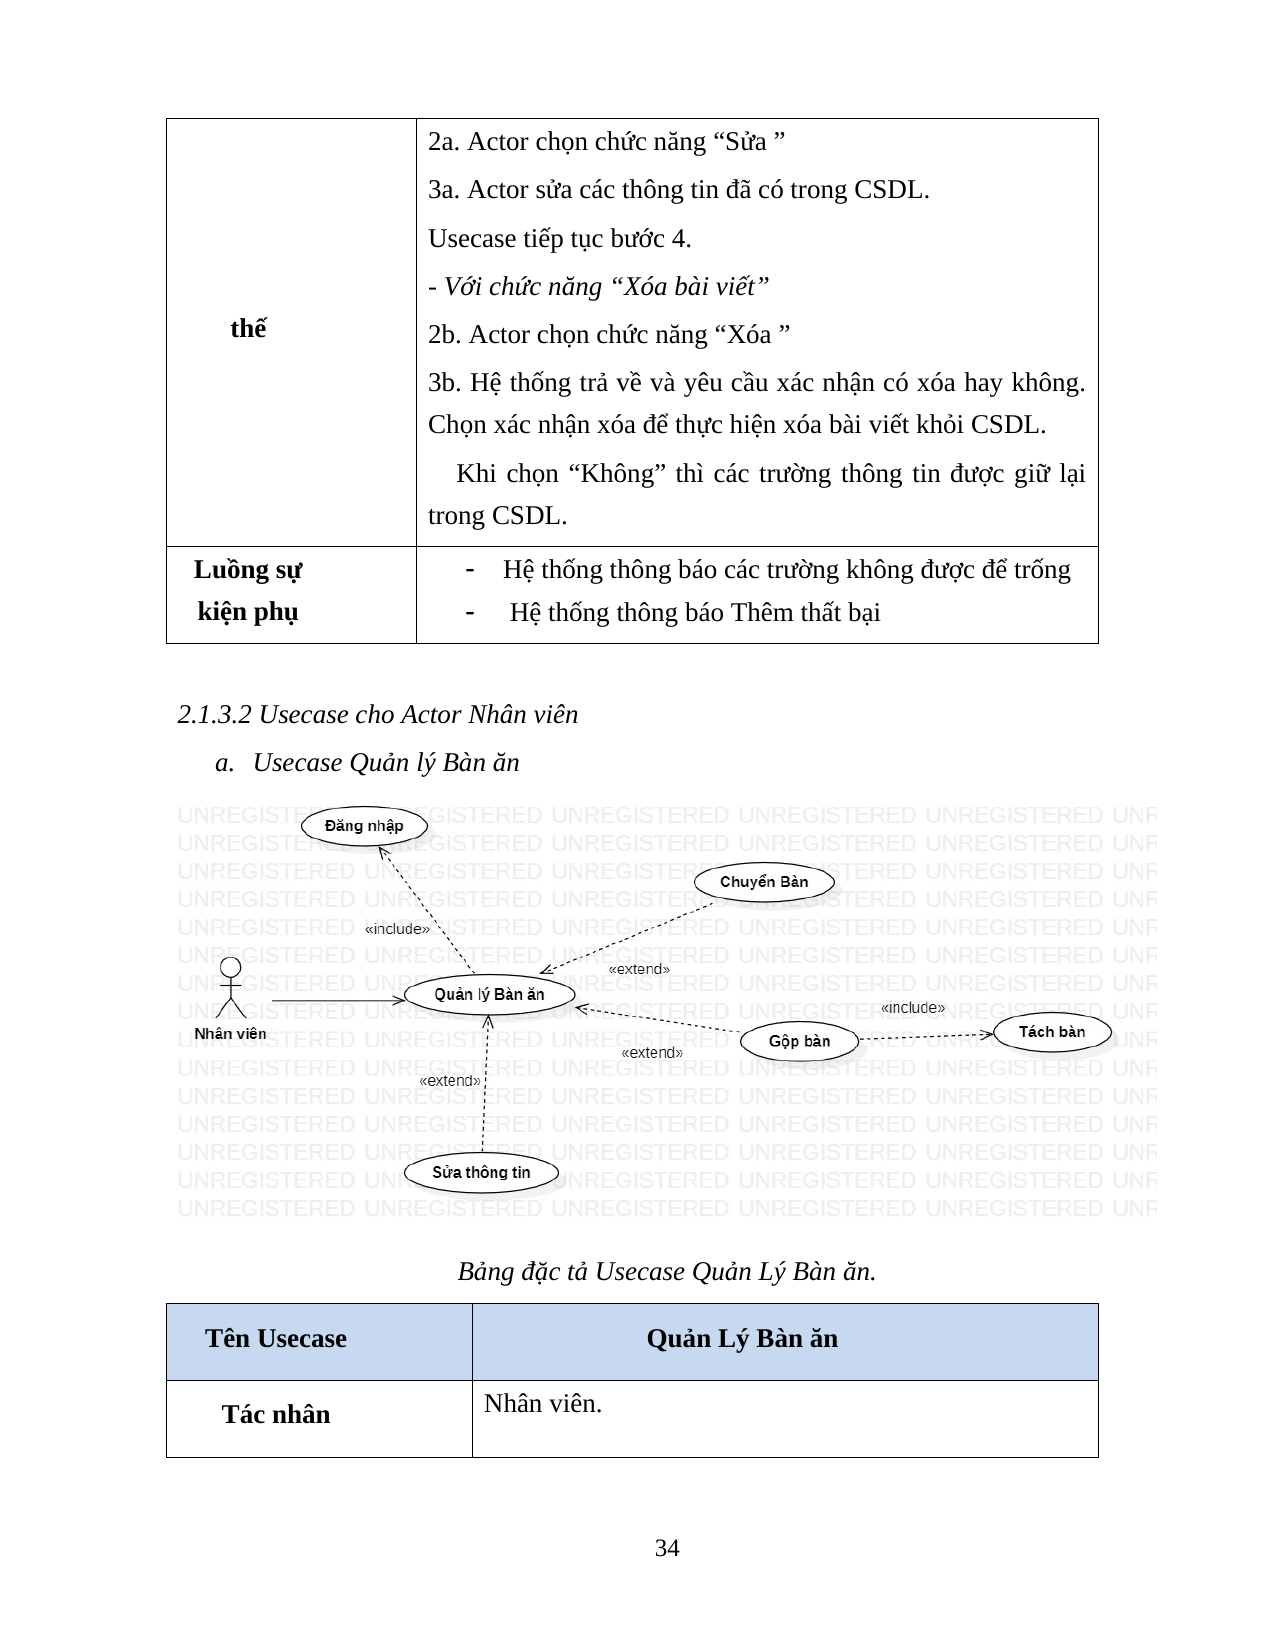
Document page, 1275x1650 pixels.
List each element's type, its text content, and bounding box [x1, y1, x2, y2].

table_cell Luồng sự kiện phụ [167, 547, 416, 643]
table_cell Nhân viên. [473, 1381, 1098, 1457]
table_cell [417, 119, 1098, 546]
table_cell Hệ thống thông báo các trường không được để trống Hệ thống thông báo Thêm thất bại [417, 547, 1098, 643]
table_cell Dòng thay thế [167, 119, 416, 546]
table_header Quản Lý Bàn ăn [473, 1304, 1098, 1380]
text 2.1.3.2 Usecase cho Actor Nhân viên [177, 698, 1157, 729]
picture [177, 794, 1157, 1239]
table_header Tên Usecase [167, 1304, 472, 1380]
table_cell Tác nhân [167, 1381, 472, 1457]
text Bảng đặc tả Usecase Quản Lý Bàn ăn. [177, 1255, 1157, 1286]
list Usecase Quản lý Bàn ăn [215, 747, 1157, 778]
